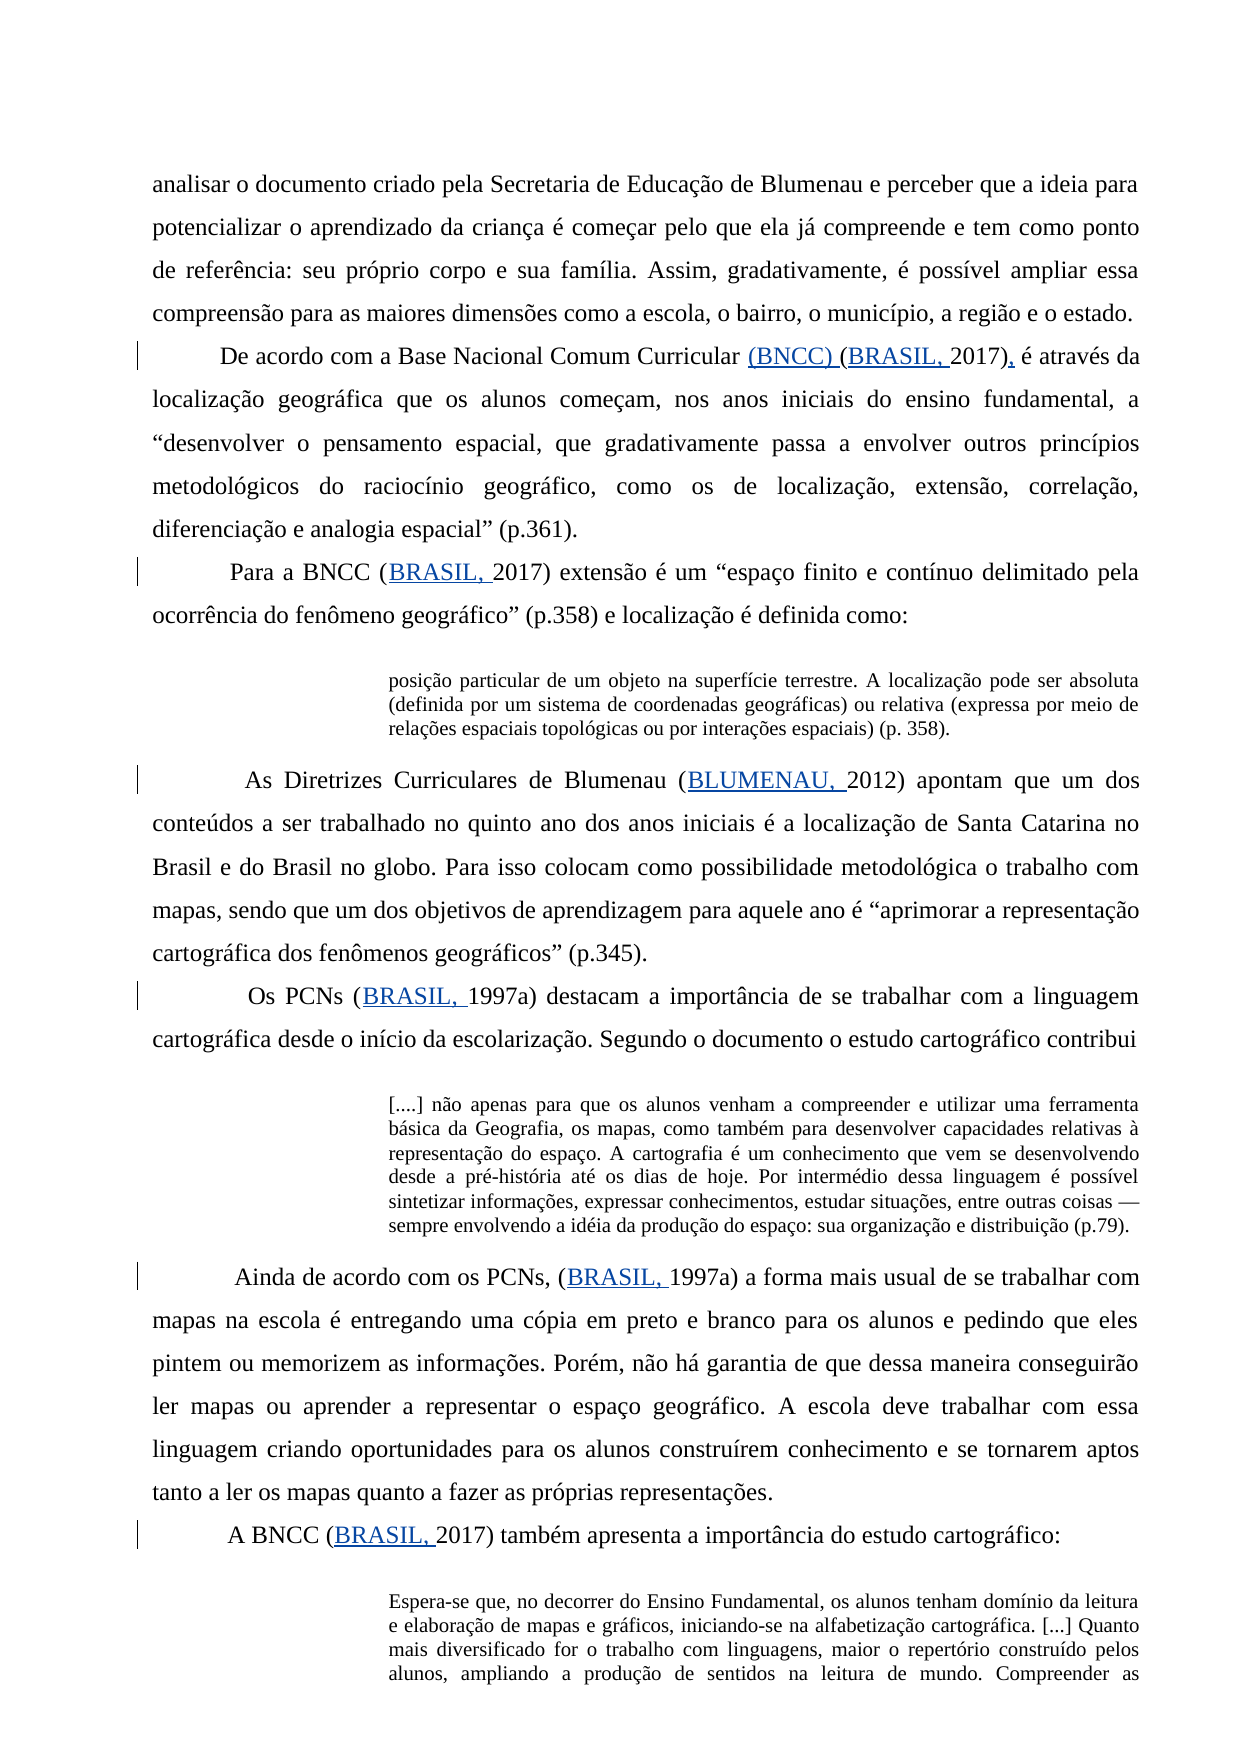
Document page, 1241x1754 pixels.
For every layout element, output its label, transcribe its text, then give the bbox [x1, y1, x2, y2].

text De acordo com a Base Nacional Comum Curricular (2017) é através da localização geográfica que os alunos começam, nos anos iniciais do ensino fundamental, a “desenvolver o pensamento espacial, que gradativamente passa a envolver outros princípios metodológicos do raciocínio geográfico, como os de localização, extensão, correlação, diferenciação e analogia espacial” (p.361). [152, 341, 1140, 543]
text Para a BNCC (2017) extensão é um “espaço finito e contínuo delimitado pela ocorrência do fenômeno geográfico” (p.358) e localização é definida como: [152, 557, 1140, 629]
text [388, 1588, 1140, 1685]
text A BNCC (2017) também apresenta a importância do estudo cartográfico: [152, 1520, 1140, 1549]
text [152, 169, 1140, 327]
text Os PCNs (1997a) destacam a importância de se trabalhar com a linguagem cartográfica desde o início da escolarização. Segundo o documento o estudo cartográfico contribui [152, 981, 1140, 1053]
text As Diretrizes Curriculares de Blumenau (2012) apontam que um dos conteúdos a ser trabalhado no quinto ano dos anos iniciais é a localização de Santa Catarina no Brasil e do Brasil no globo. Para isso colocam como possibilidade metodológica o trabalho com mapas, sendo que um dos objetivos de aprendizagem para aquele ano é “aprimorar a representação cartográfica dos fenômenos geográficos” (p.345). [152, 765, 1140, 967]
text posição particular de um objeto na superfície terrestre. A localização pode ser absoluta (definida por um sistema de coordenadas geográficas) ou relativa (expressa por meio de relações espaciais topológicas ou por interações espaciais) (p. 358). [388, 668, 1140, 740]
text [....] não apenas para que os alunos venham a compreender e utilizar uma ferramenta básica da Geografia, os mapas, como também para desenvolver capacidades relativas à representação do espaço. A cartografia é um conhecimento que vem se desenvolvendo desde a pré-história até os dias de hoje. Por intermédio dessa linguagem é possível sintetizar informações, expressar conhecimentos, estudar situações, entre outras coisas — sempre envolvendo a idéia da produção do espaço: sua organização e distribuição (p.79). [388, 1092, 1140, 1237]
text Ainda de acordo com os PCNs, (1997a) a forma mais usual de se trabalhar com mapas na escola é entregando uma cópia em preto e branco para os alunos e pedindo que eles pintem ou memorizem as informações. Porém, não há garantia de que dessa maneira conseguirão ler mapas ou aprender a representar o espaço geográfico. A escola deve trabalhar com essa linguagem criando oportunidades para os alunos construírem conhecimento e se tornarem aptos tanto a ler os mapas quanto a fazer as próprias representações. [152, 1262, 1140, 1506]
